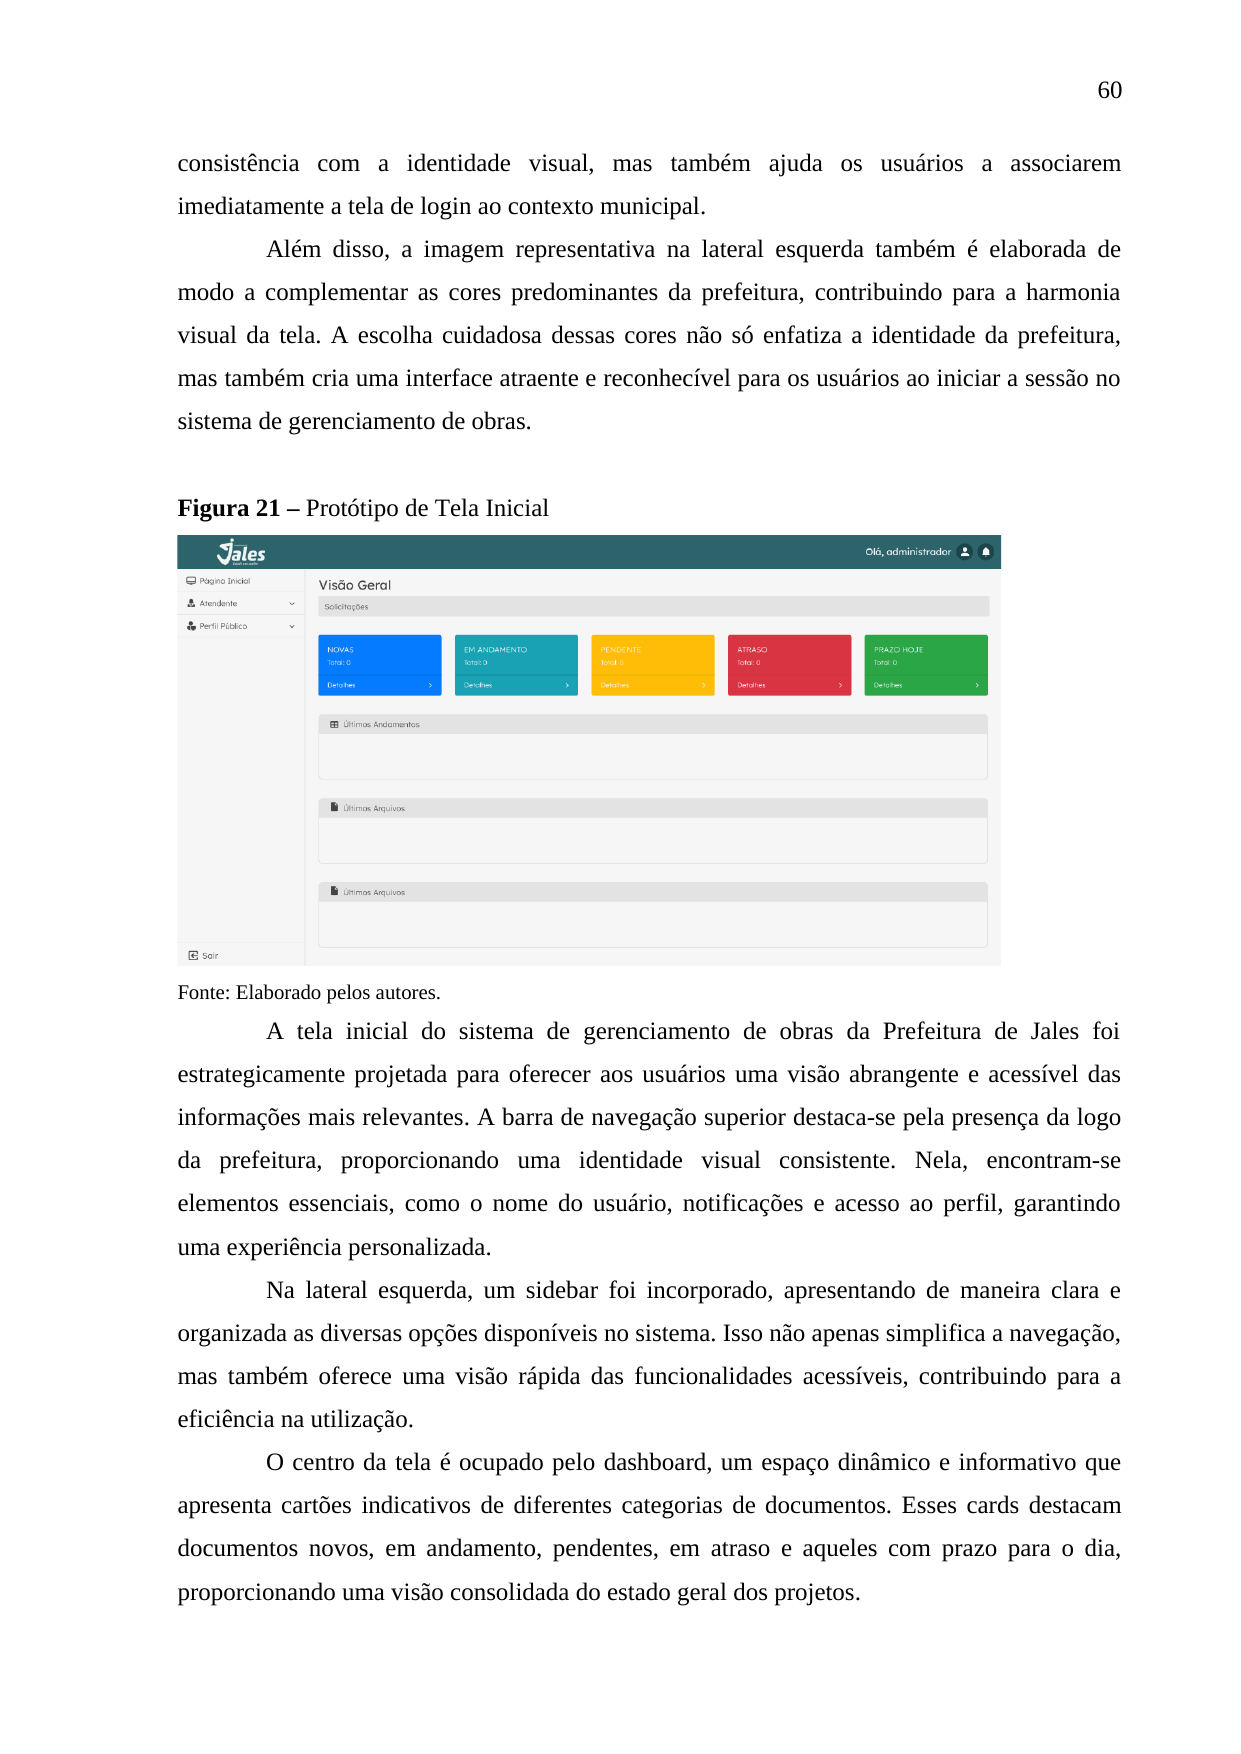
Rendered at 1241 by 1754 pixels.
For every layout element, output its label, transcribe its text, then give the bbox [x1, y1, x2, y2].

text Fonte: Elaborado pelos autores. [177, 980, 1122, 1004]
text Na lateral esquerda, um sidebar foi incorporado, apresentando de maneira clara e organizada as diversas opções disponíveis no sistema. Isso não apenas simplifica a navegação, mas também oferece uma visão rápida das funcionalidades acessíveis, contribuindo para a eficiência na utilização. [177, 1275, 1122, 1433]
text Além disso, a imagem representativa na lateral esquerda também é elaborada de modo a complementar as cores predominantes da prefeitura, contribuindo para a harmonia visual da tela. A escolha cuidadosa dessas cores não só enfatiza a identidade da prefeitura, mas também cria uma interface atraente e reconhecível para os usuários ao iniciar a sessão no sistema de gerenciamento de obras. [177, 234, 1122, 435]
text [177, 148, 1122, 219]
text O centro da tela é ocupado pelo dashboard, um espaço dinâmico e informativo que apresenta cartões indicativos de diferentes categorias de documentos. Esses cards destacam documentos novos, em andamento, pendentes, em atraso e aqueles com prazo para o dia, proporcionando uma visão consolidada do estado geral dos projetos. [177, 1447, 1122, 1605]
text A tela inicial do sistema de gerenciamento de obras da Prefeitura de Jales foi estrategicamente projetada para oferecer aos usuários uma visão abrangente e acessível das informações mais relevantes. A barra de navegação superior destaca-se pela presença da logo da prefeitura, proporcionando uma identidade visual consistente. Nela, encontram-se elementos essenciais, como o nome do usuário, notificações e acesso ao perfil, garantindo uma experiência personalizada. [177, 1016, 1122, 1260]
picture [177, 535, 1002, 966]
